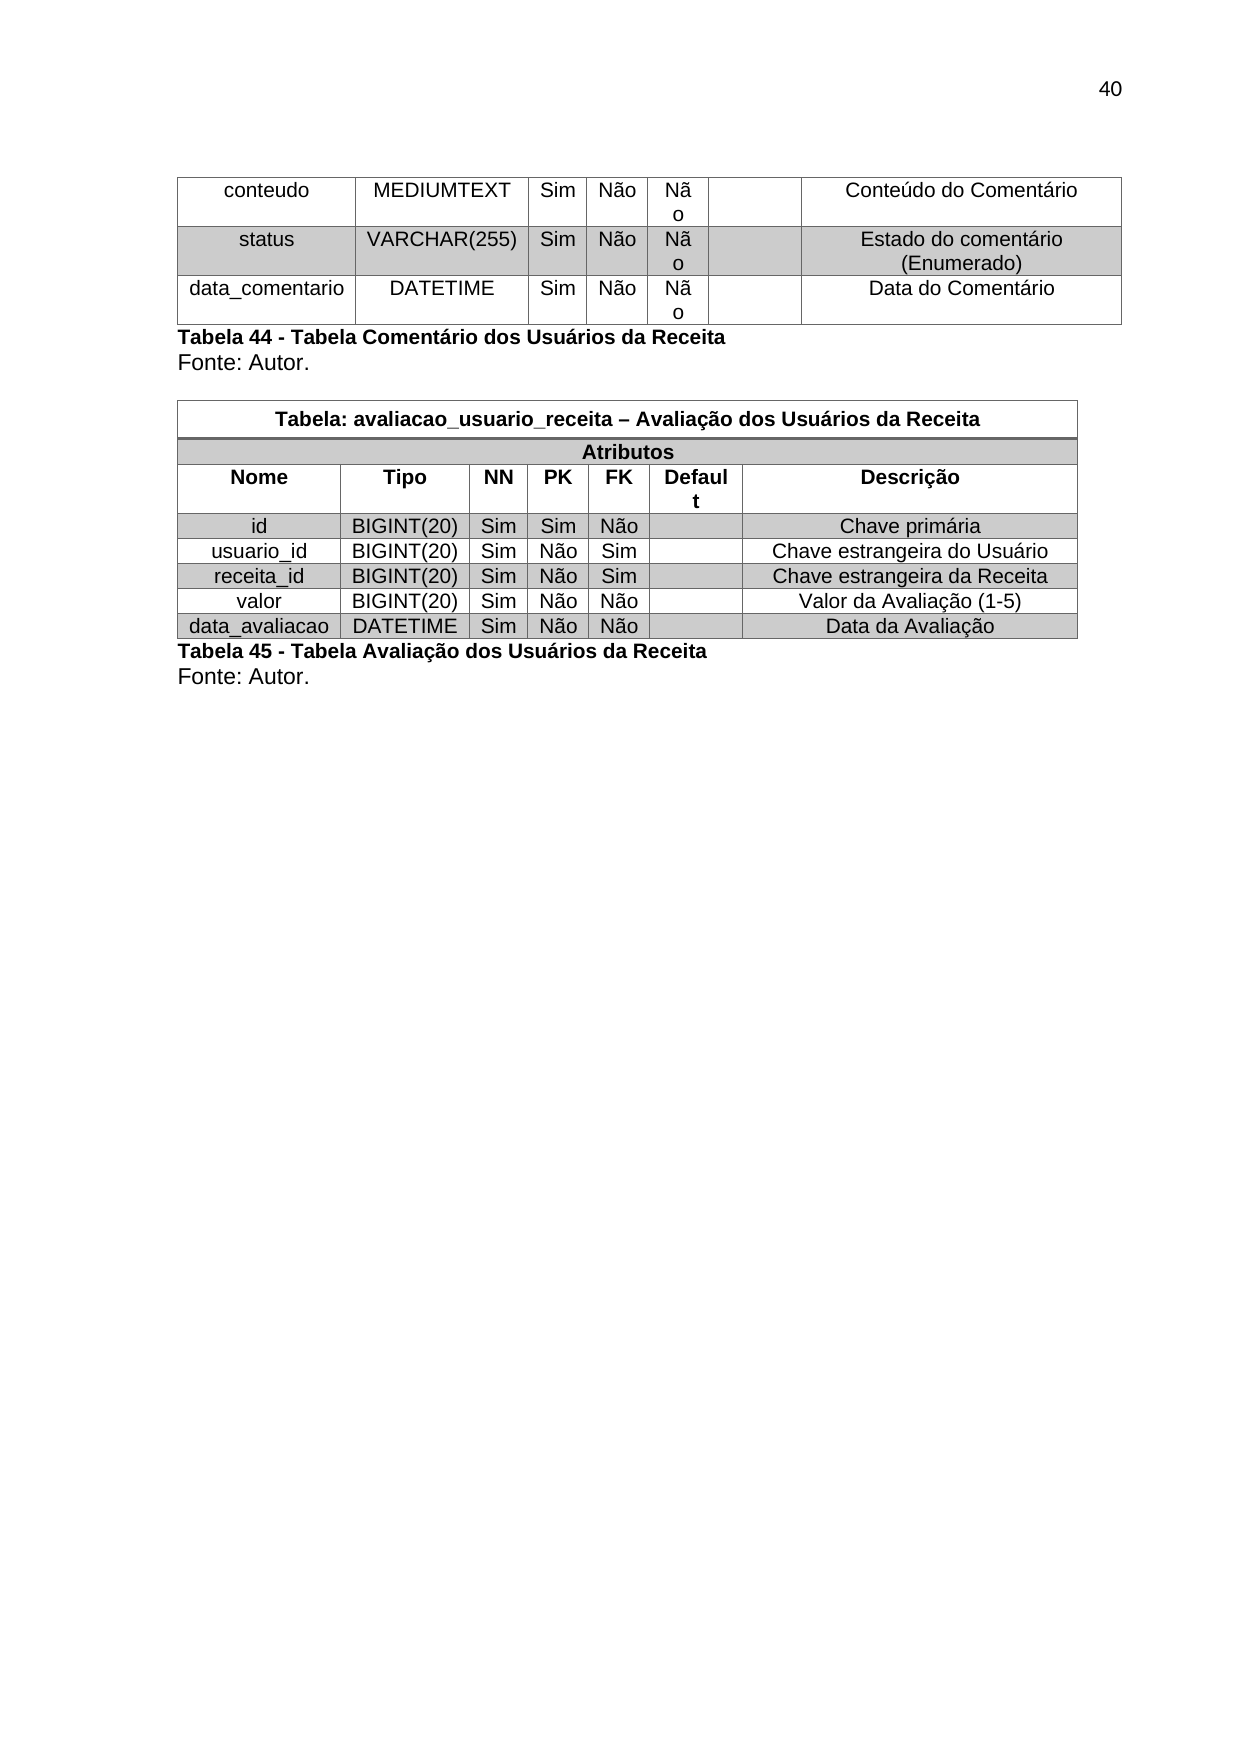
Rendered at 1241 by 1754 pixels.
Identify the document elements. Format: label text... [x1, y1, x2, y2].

table_cell Sim [529, 276, 586, 324]
table_cell Descrição [743, 465, 1077, 513]
table_cell Não [589, 614, 649, 638]
table_cell [650, 614, 742, 638]
table_cell [650, 539, 742, 563]
table_cell Não [528, 564, 588, 588]
table_cell Não [648, 276, 708, 324]
table_cell Não [528, 539, 588, 563]
table_cell NN [470, 465, 527, 513]
table_cell conteudo [178, 178, 355, 226]
table_cell Sim [470, 614, 527, 638]
table_cell Estado do comentário (Enumerado) [802, 227, 1121, 275]
table_cell Não [528, 614, 588, 638]
table_cell FK [589, 465, 649, 513]
table_cell Sim [470, 514, 527, 538]
table_cell Sim [470, 589, 527, 613]
table_cell Sim [528, 514, 588, 538]
table_cell id [178, 514, 340, 538]
table_cell DATETIME [341, 614, 469, 638]
table_cell receita_id [178, 564, 340, 588]
table_cell MEDIUMTEXT [356, 178, 528, 226]
table_cell Nome [178, 465, 340, 513]
table_cell Atributos [178, 440, 1077, 464]
table_cell status [178, 227, 355, 275]
table_cell Chave primária [743, 514, 1077, 538]
table_cell Não [589, 589, 649, 613]
table_cell valor [178, 589, 340, 613]
table_cell Chave estrangeira da Receita [743, 564, 1077, 588]
table_cell VARCHAR(255) [356, 227, 528, 275]
text Fonte: Autor. [177, 349, 1122, 375]
table_cell Sim [589, 564, 649, 588]
table_cell [650, 514, 742, 538]
table_cell Não [587, 227, 647, 275]
table_cell BIGINT(20) [341, 564, 469, 588]
table_cell Não [587, 276, 647, 324]
table_cell data_comentario [178, 276, 355, 324]
table_cell Default [650, 465, 742, 513]
table_cell Data da Avaliação [743, 614, 1077, 638]
table_cell Não [587, 178, 647, 226]
table_cell Valor da Avaliação (1-5) [743, 589, 1077, 613]
table_cell Conteúdo do Comentário [802, 178, 1121, 226]
table_cell usuario_id [178, 539, 340, 563]
table_cell [709, 276, 801, 324]
table_cell BIGINT(20) [341, 514, 469, 538]
table_cell [709, 178, 801, 226]
table_cell Sim [529, 178, 586, 226]
table_cell Chave estrangeira do Usuário [743, 539, 1077, 563]
table_cell [709, 227, 801, 275]
text Tabela 44 - Tabela Comentário dos Usuários da Receita [177, 325, 1122, 349]
text Tabela 45 - Tabela Avaliação dos Usuários da Receita [177, 639, 1122, 663]
table_cell Data do Comentário [802, 276, 1121, 324]
table_cell data_avaliacao [178, 614, 340, 638]
table_cell Sim [529, 227, 586, 275]
table_cell Sim [470, 564, 527, 588]
text Fonte: Autor. [177, 663, 1122, 689]
table_cell Não [648, 227, 708, 275]
table_cell Sim [470, 539, 527, 563]
table_cell Não [648, 178, 708, 226]
table_cell PK [528, 465, 588, 513]
table_cell Sim [589, 539, 649, 563]
table_cell BIGINT(20) [341, 539, 469, 563]
table_cell BIGINT(20) [341, 589, 469, 613]
table_cell Não [528, 589, 588, 613]
table_cell [650, 564, 742, 588]
table_cell Não [589, 514, 649, 538]
table_cell DATETIME [356, 276, 528, 324]
table_header Tabela: avaliacao_usuario_receita – Avaliação dos Usuários da Receita [178, 401, 1077, 437]
table_cell Tipo [341, 465, 469, 513]
table_cell [650, 589, 742, 613]
